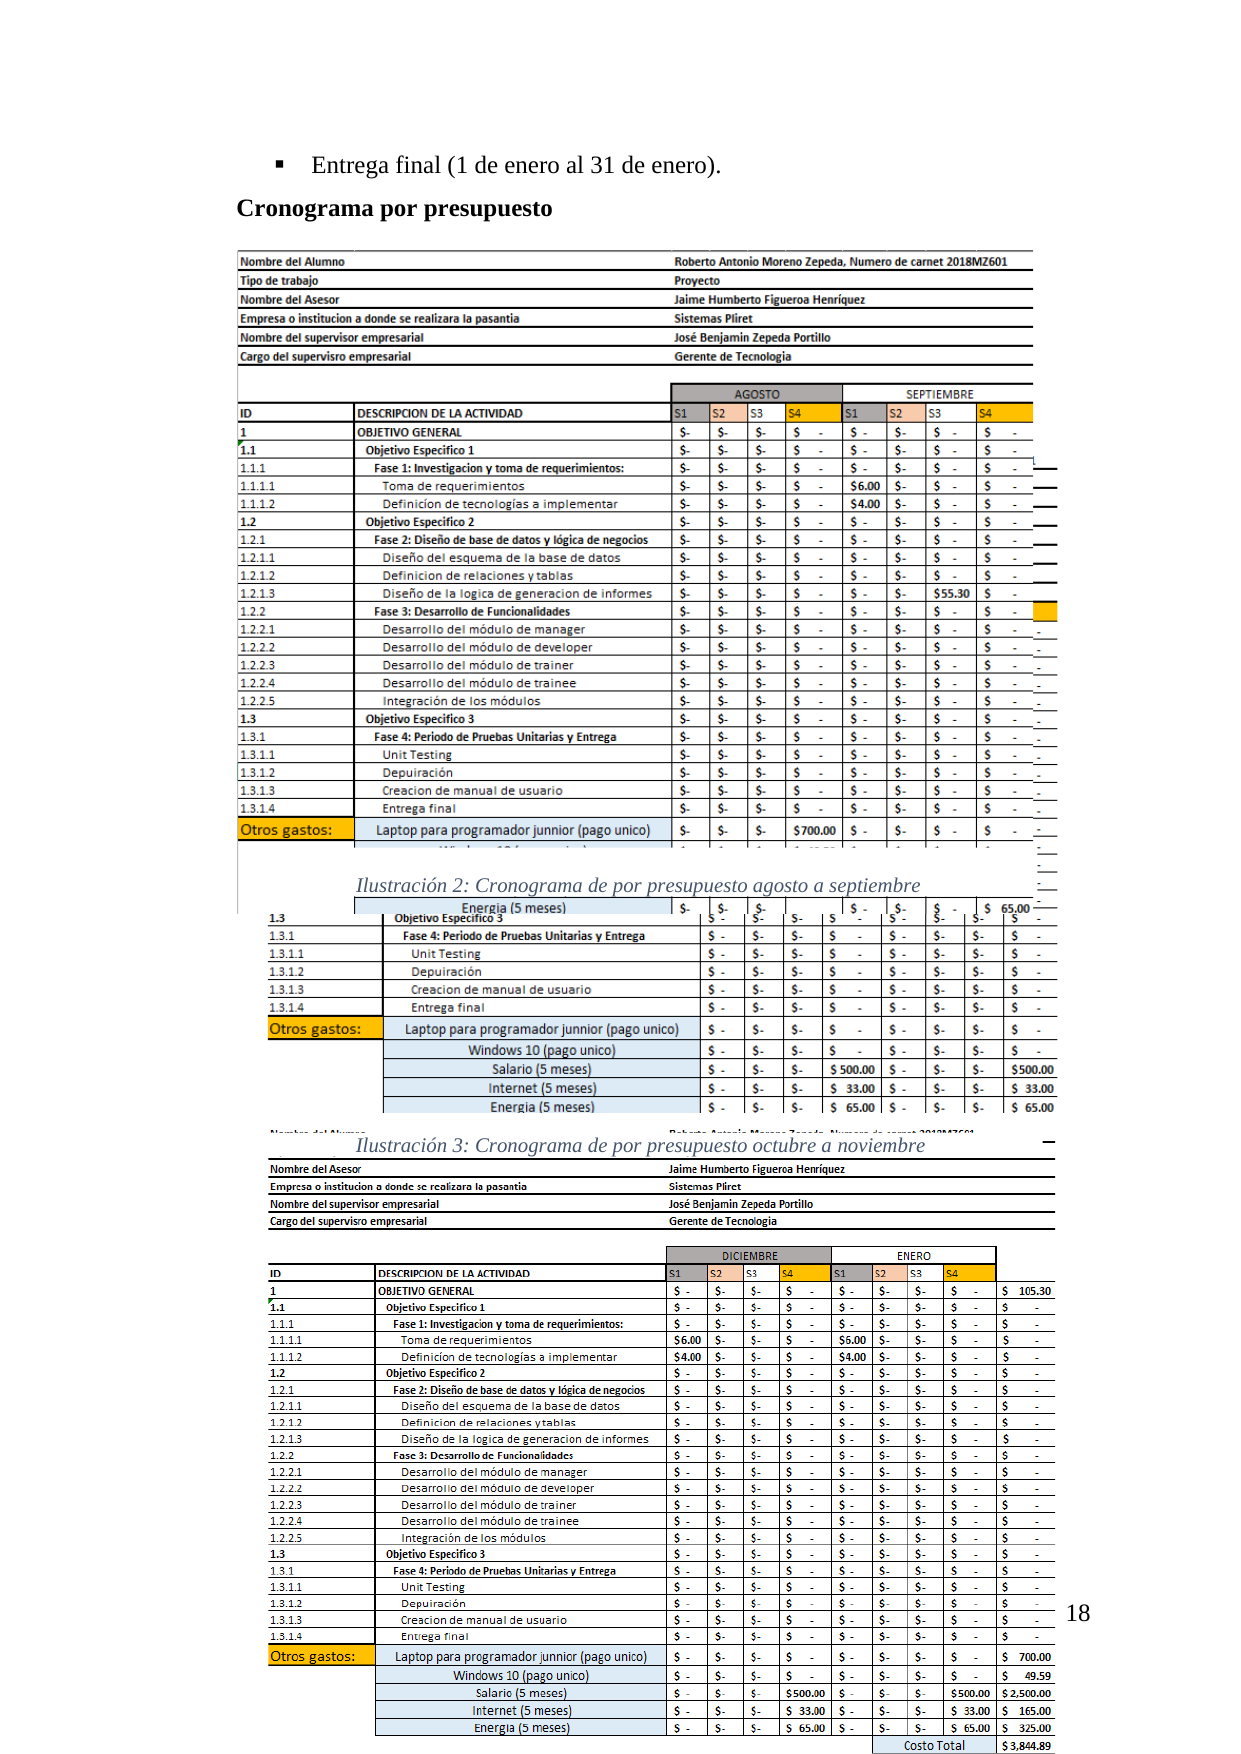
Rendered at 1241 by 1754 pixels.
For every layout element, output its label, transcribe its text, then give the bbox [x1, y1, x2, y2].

picture [236, 250, 1057, 1106]
subtitle Cronograma por presupuesto [236, 193, 1090, 222]
picture [267, 1127, 1055, 1752]
list Entrega final (1 de enero al 31 de enero). [274, 150, 1090, 179]
